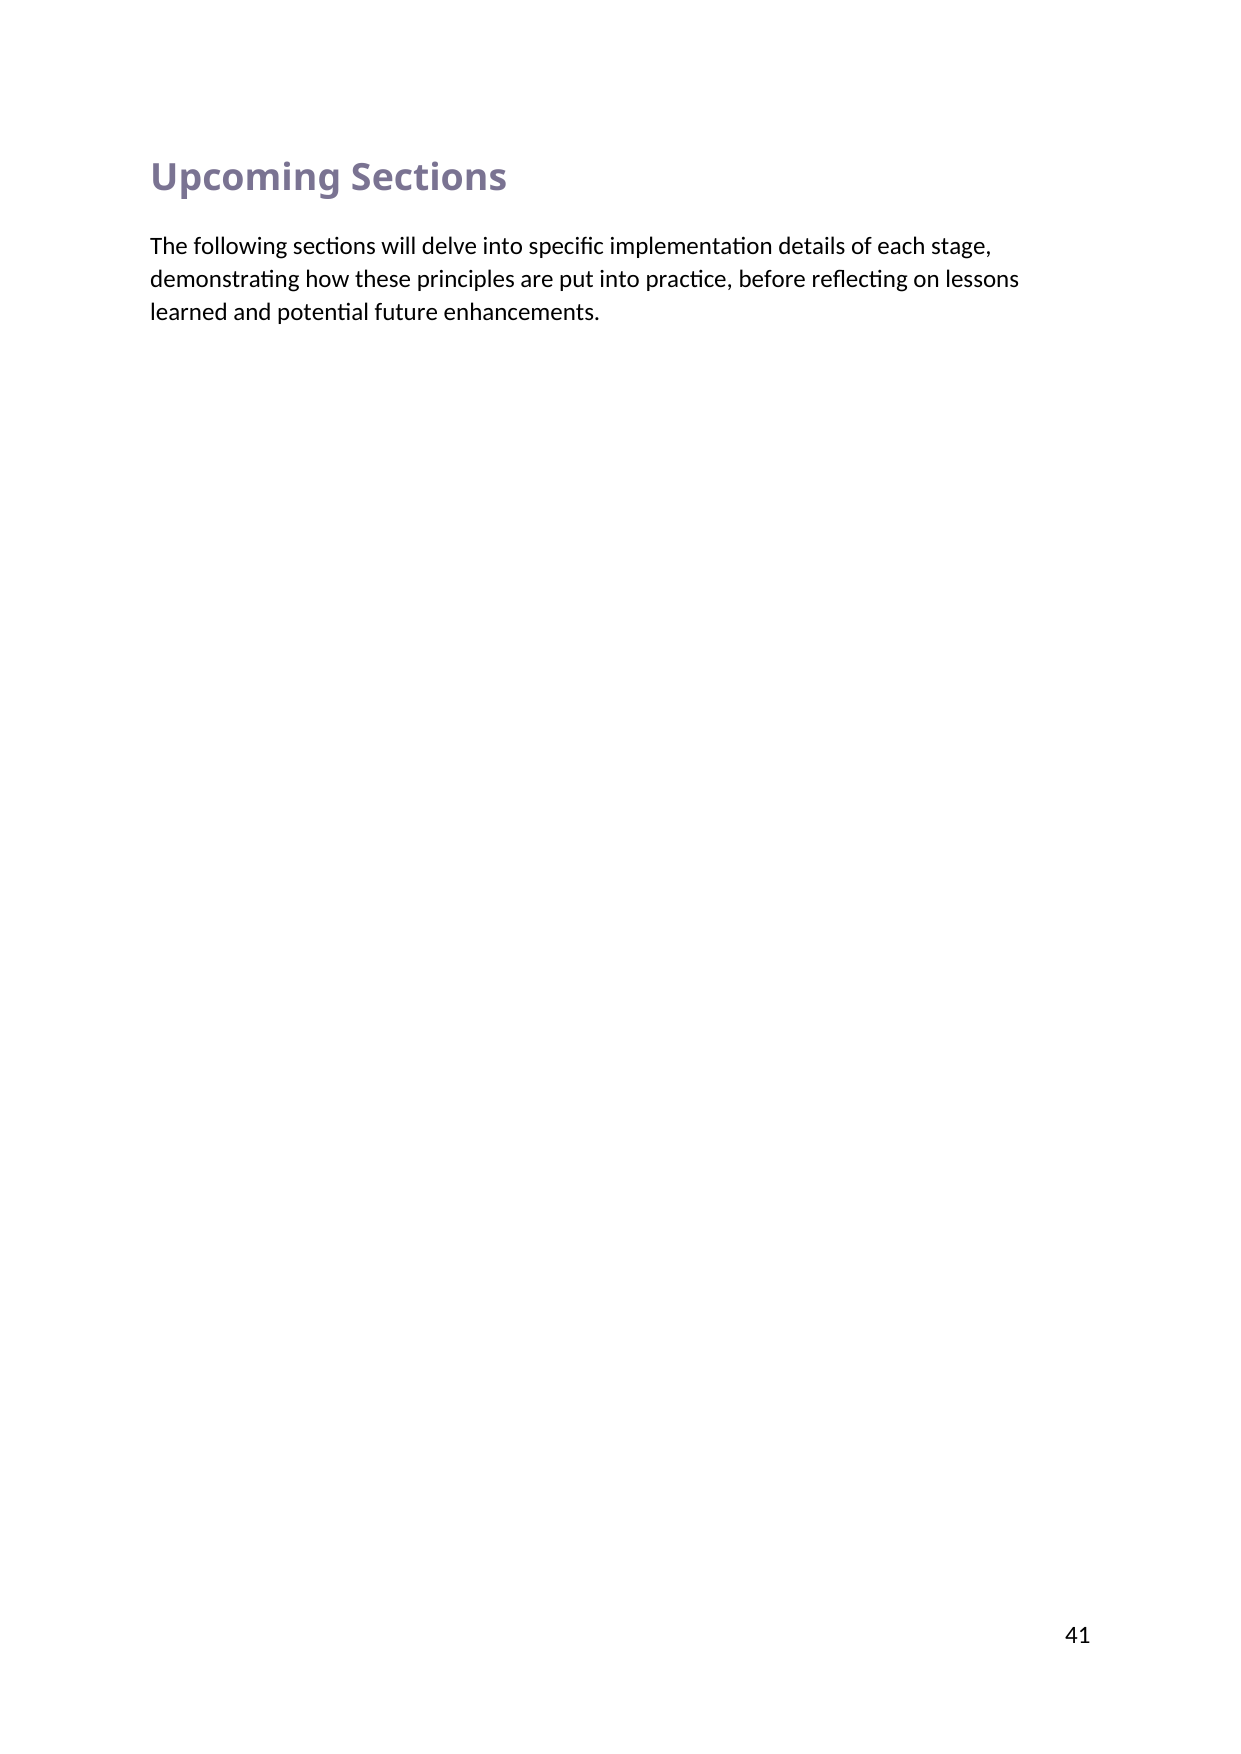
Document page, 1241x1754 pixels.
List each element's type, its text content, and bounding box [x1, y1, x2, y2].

text The following sections will delve into specific implementation details of each stage, demonstrating how these principles are put into practice, before reflecting on lessons learned and potential future enhancements. [150, 230, 1090, 326]
subtitle Upcoming Sections [150, 150, 1090, 201]
